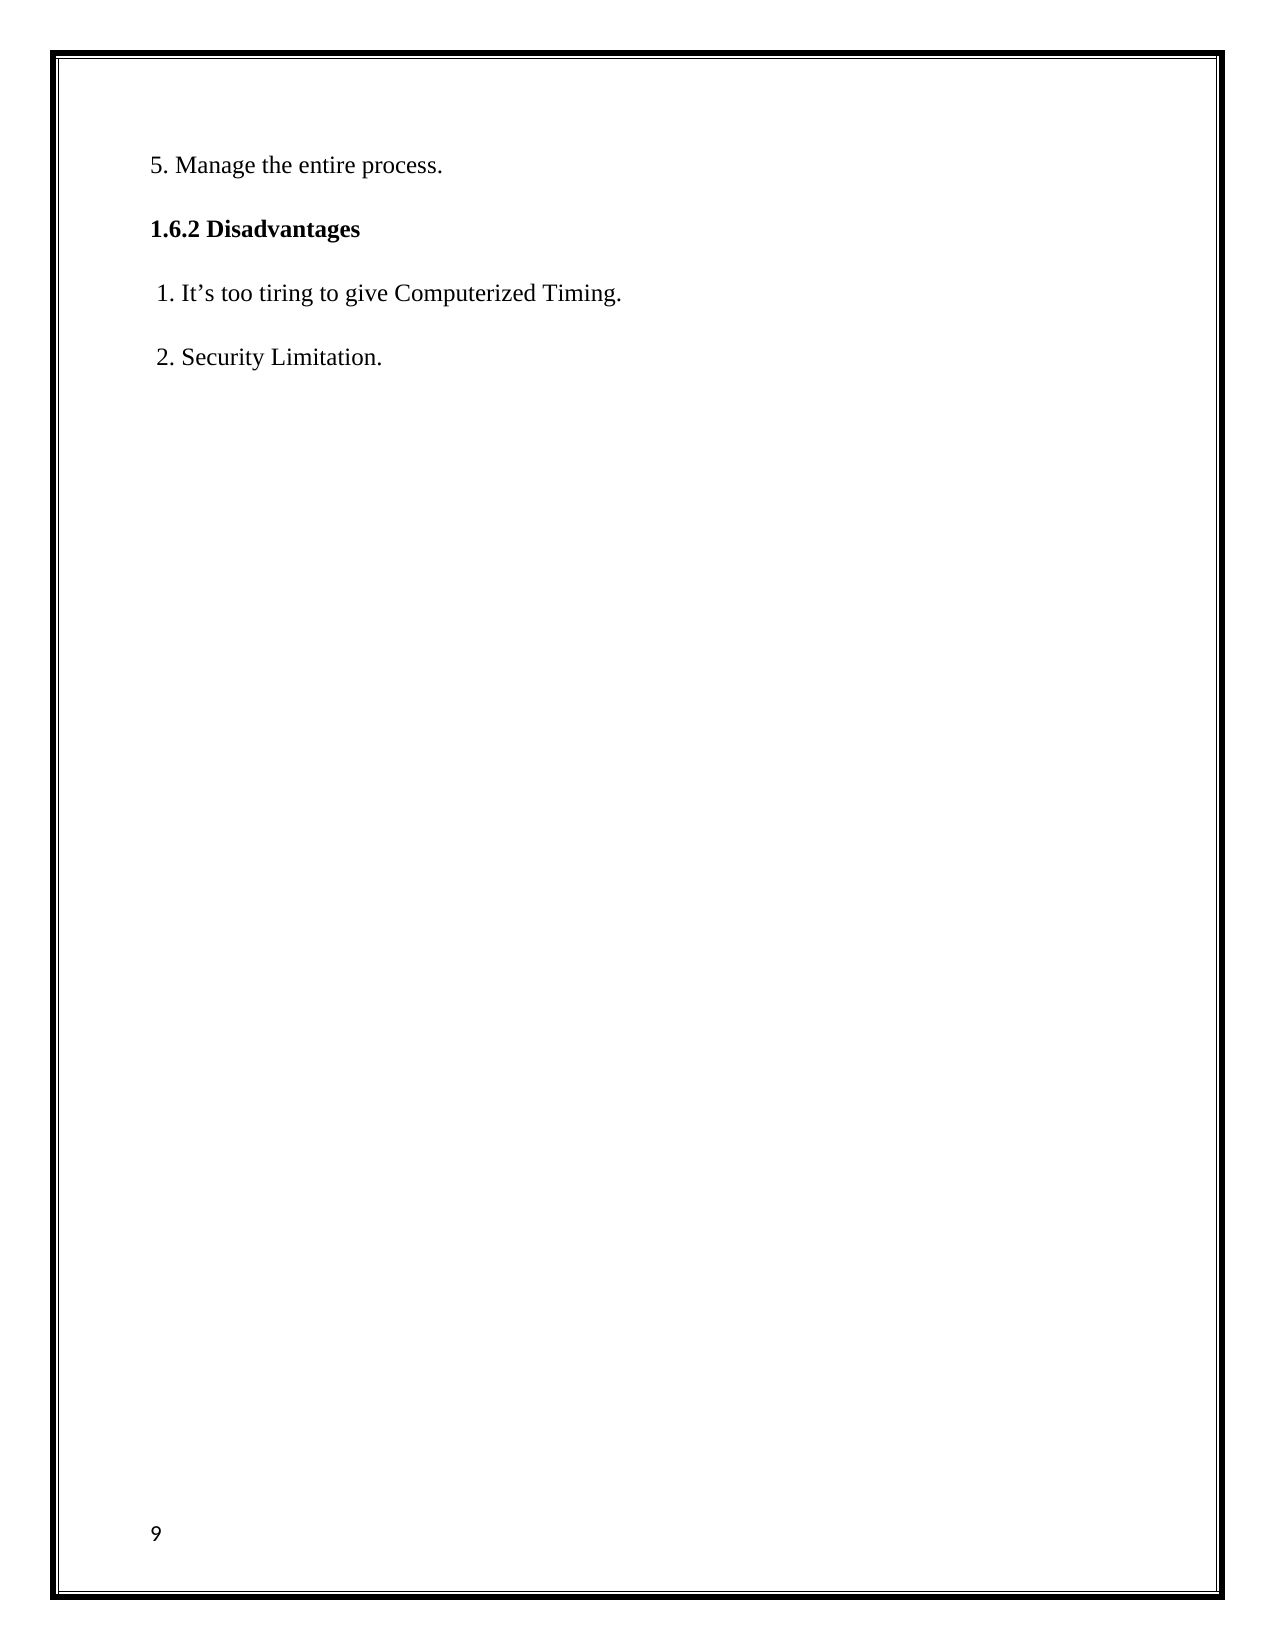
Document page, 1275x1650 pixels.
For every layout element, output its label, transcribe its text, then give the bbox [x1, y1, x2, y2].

text 5. Manage the entire process. [150, 150, 1125, 179]
text 2. Security Limitation. [150, 342, 1125, 371]
text 1. It’s too tiring to give Computerized Timing. [150, 278, 1125, 307]
text 1.6.2 Disadvantages [150, 214, 1125, 243]
